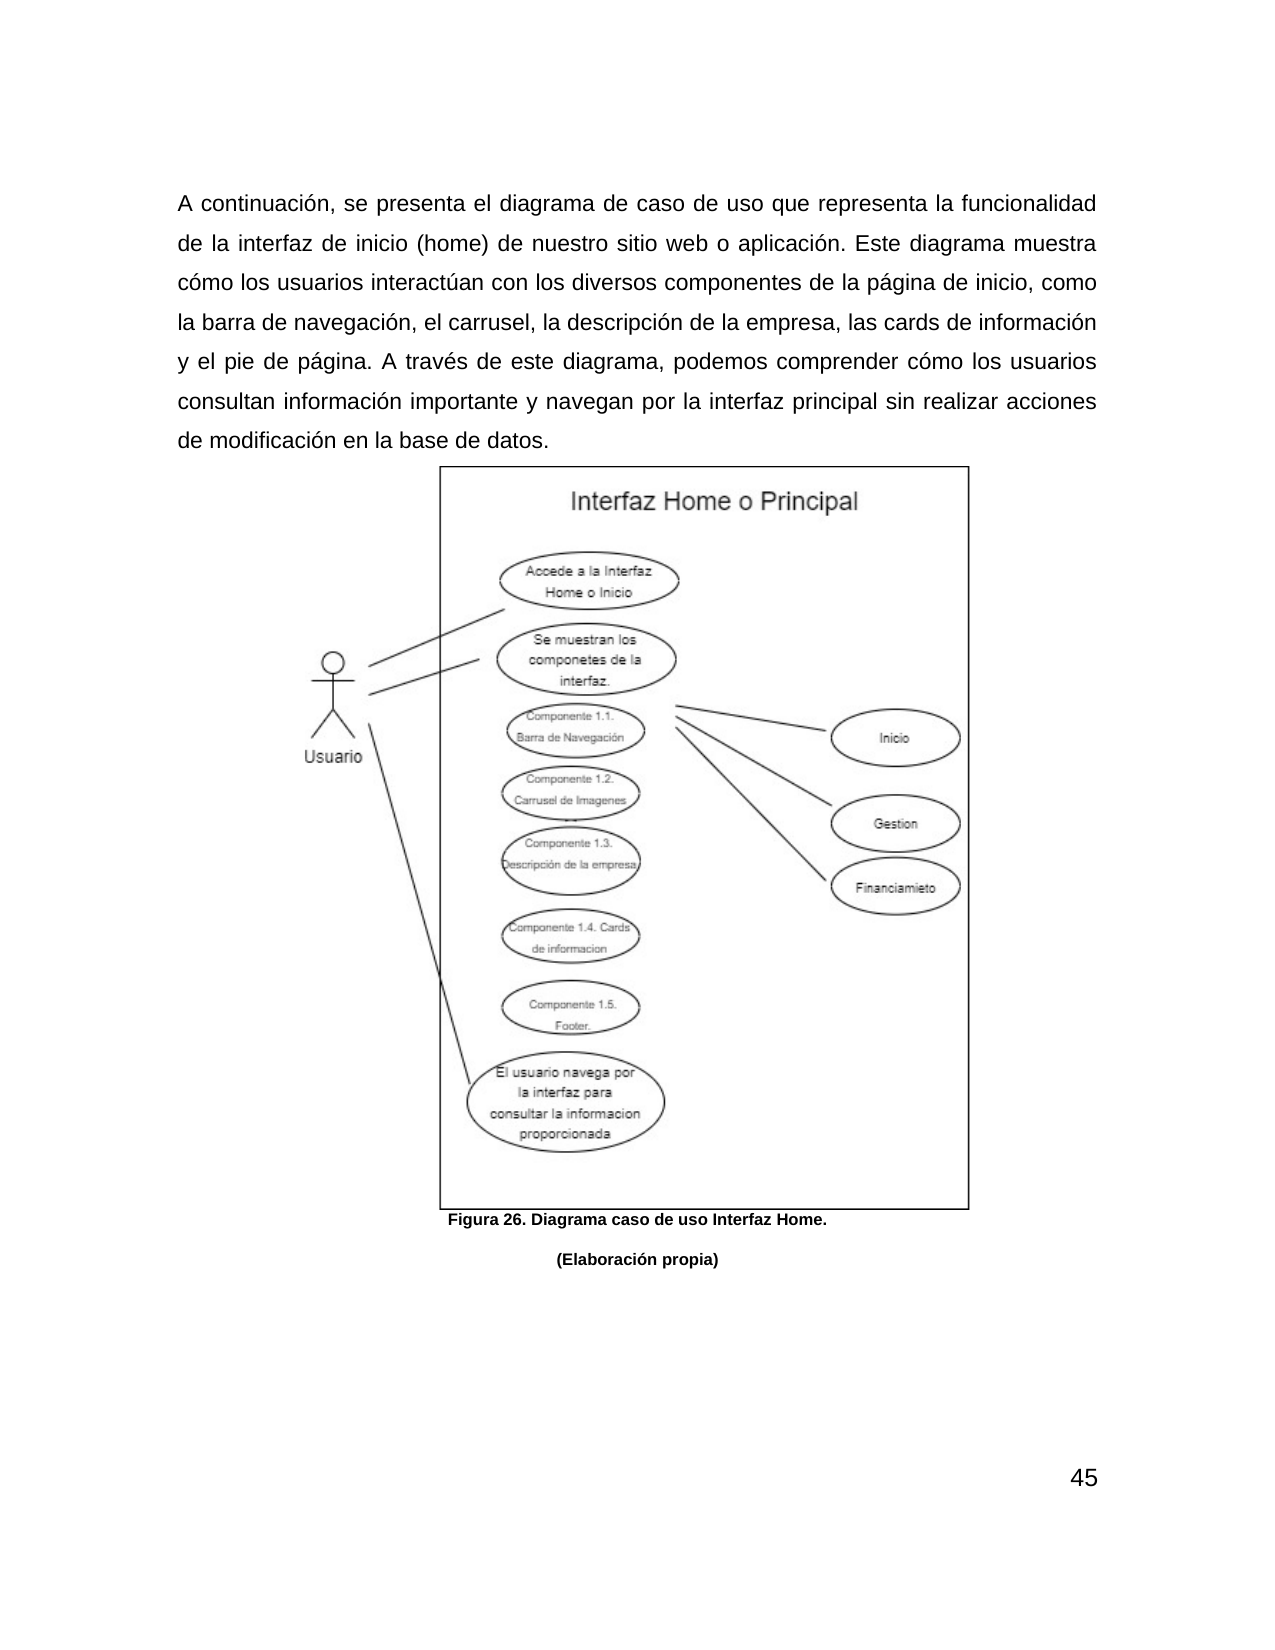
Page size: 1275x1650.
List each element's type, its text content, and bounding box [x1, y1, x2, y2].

text A continuación, se presenta el diagrama de caso de uso que representa la funcionalidad de la interfaz de inicio (home) de nuestro sitio web o aplicación. Este diagrama muestra cómo los usuarios interactúan con los diversos componentes de la página de inicio, como la barra de navegación, el carrusel, la descripción de la empresa, las cards de información y el pie de página. A través de este diagrama, podemos comprender cómo los usuarios consultan información importante y navegan por la interfaz principal sin realizar acciones de modificación en la base de datos. [177, 190, 1098, 454]
text (Elaboración propia) [177, 1249, 1098, 1268]
text Figura 26. Diagrama caso de uso Interfaz Home. [177, 1209, 1098, 1228]
picture [304, 466, 971, 1210]
